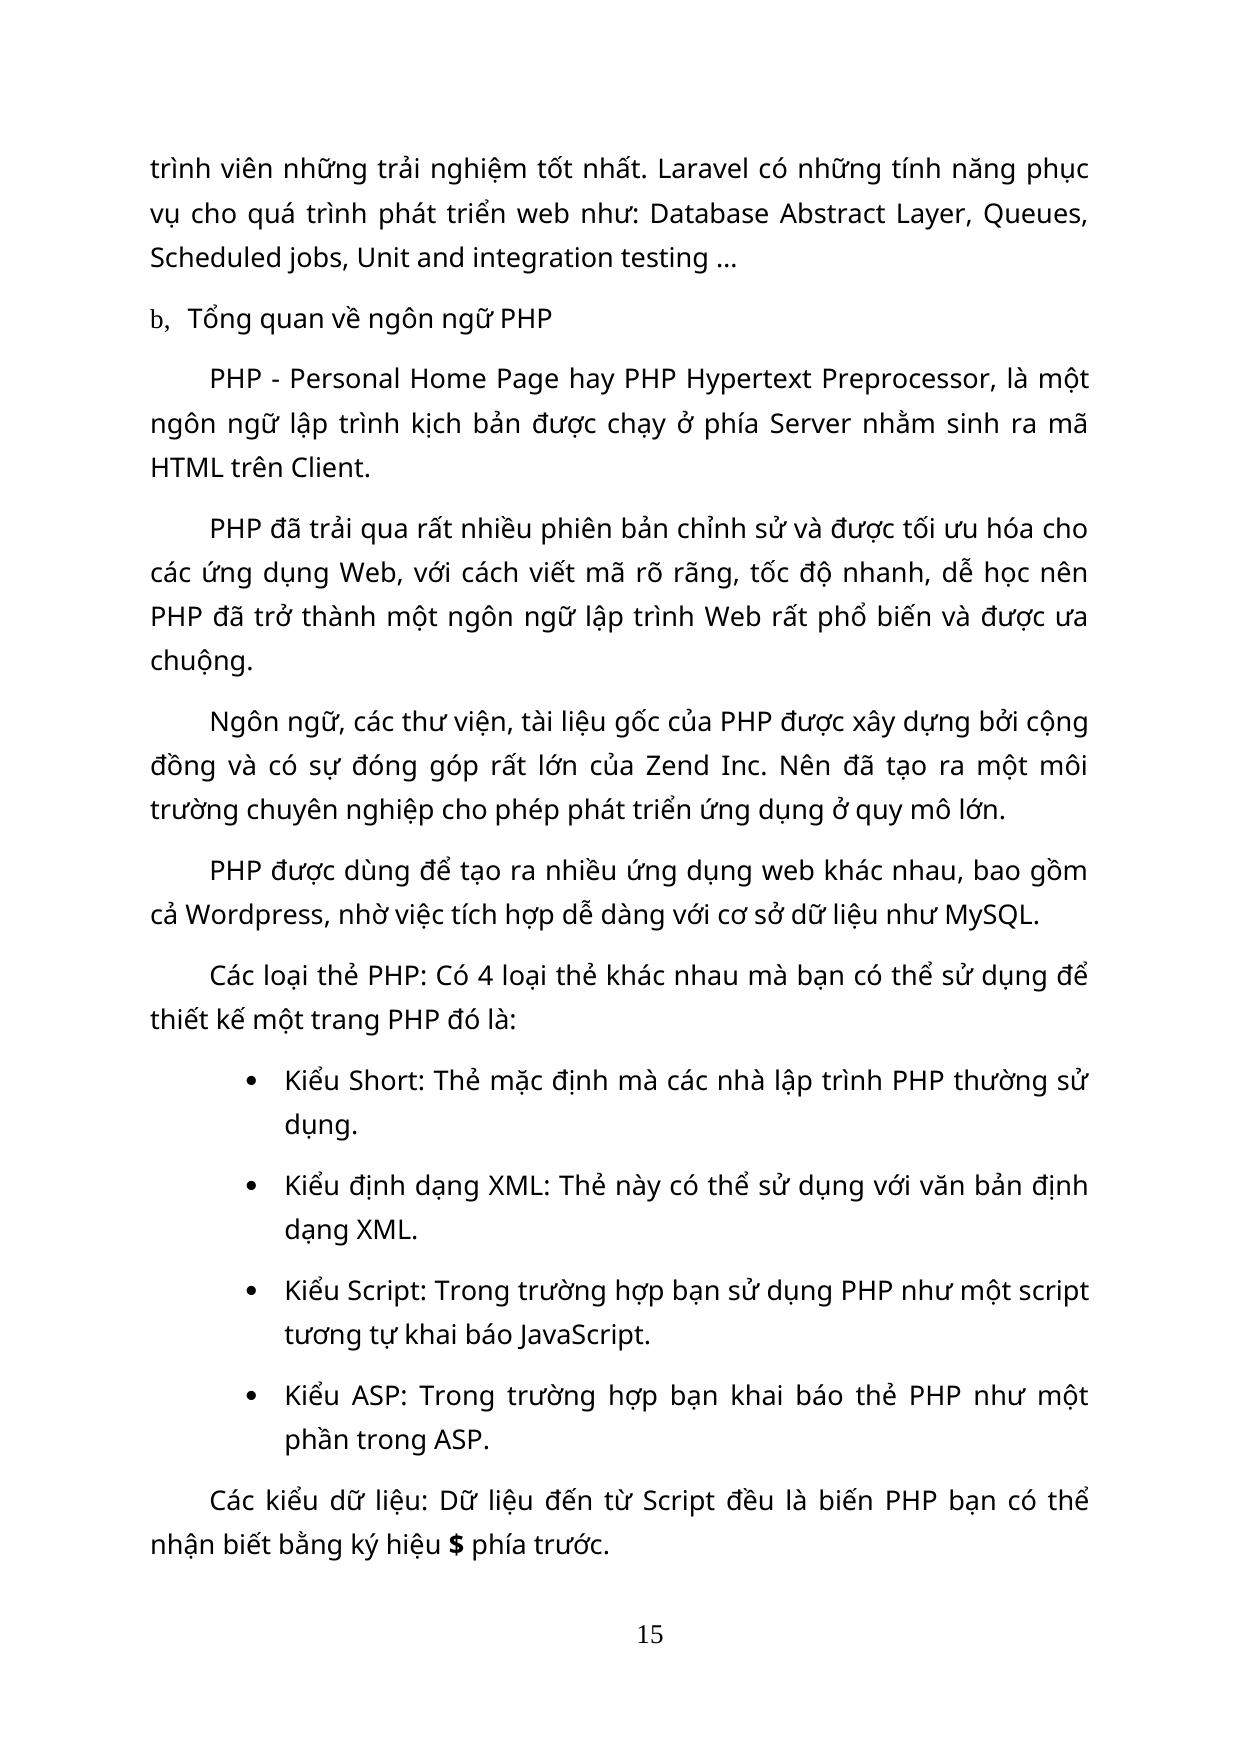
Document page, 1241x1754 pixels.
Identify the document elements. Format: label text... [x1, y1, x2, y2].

list Kiểu định dạng XML: Thẻ này có thể sử dụng với văn bản định dạng XML. [247, 1167, 1090, 1248]
list Kiểu ASP: Trong trường hợp bạn khai báo thẻ PHP như một phần trong ASP. [247, 1377, 1090, 1458]
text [150, 150, 1090, 275]
list Kiểu Short: Thẻ mặc định mà các nhà lập trình PHP thường sử dụng. [247, 1062, 1090, 1143]
text PHP đã trải qua rất nhiều phiên bản chỉnh sử và được tối ưu hóa cho các ứng dụng Web, với cách viết mã rõ rãng, tốc độ nhanh, dễ học nên PHP đã trở thành một ngôn ngữ lập trình Web rất phổ biến và được ưa chuộng. [150, 509, 1090, 678]
text PHP - Personal Home Page hay PHP Hypertext Preprocessor, là một ngôn ngữ lập trình kịch bản được chạy ở phía Server nhằm sinh ra mã HTML trên Client. [150, 360, 1090, 485]
text Các loại thẻ PHP: Có 4 loại thẻ khác nhau mà bạn có thể sử dụng để thiết kế một trang PHP đó là: [150, 957, 1090, 1038]
text Các kiểu dữ liệu: Dữ liệu đến từ Script đều là biến PHP bạn có thể nhận biết bằng ký hiệu $ phía trước. [150, 1482, 1090, 1563]
list Kiểu Script: Trong trường hợp bạn sử dụng PHP như một script tương tự khai báo JavaScript. [247, 1272, 1090, 1353]
text PHP được dùng để tạo ra nhiều ứng dụng web khác nhau, bao gồm cả Wordpress, nhờ việc tích hợp dễ dàng với cơ sở dữ liệu như MySQL. [150, 852, 1090, 933]
list Tổng quan về ngôn ngữ PHP [150, 299, 1090, 336]
text Ngôn ngữ, các thư viện, tài liệu gốc của PHP được xây dựng bởi cộng đồng và có sự đóng góp rất lớn của Zend Inc. Nên đã tạo ra một môi trường chuyên nghiệp cho phép phát triển ứng dụng ở quy mô lớn. [150, 702, 1090, 828]
